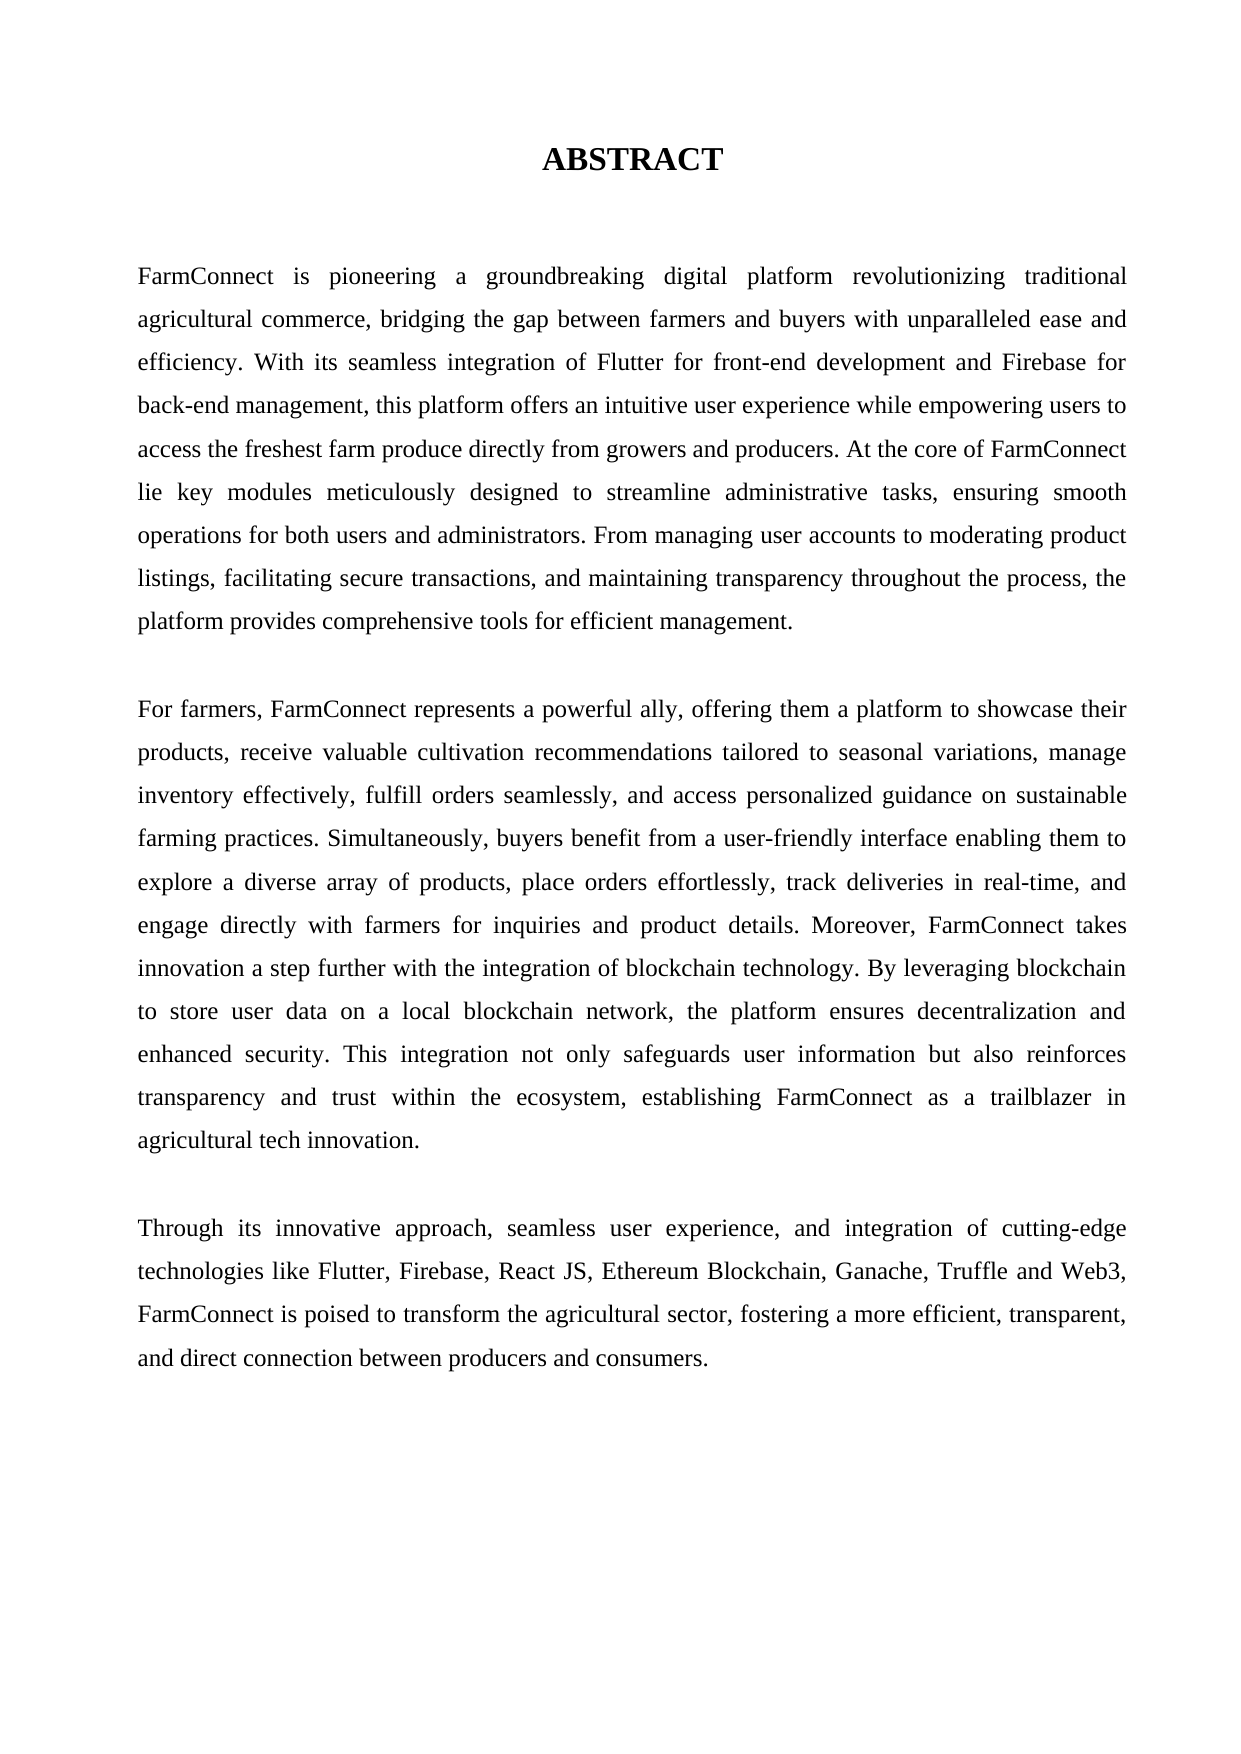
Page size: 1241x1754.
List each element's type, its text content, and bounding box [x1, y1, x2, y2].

text Through its innovative approach, seamless user experience, and integration of cutting-edge technologies like Flutter, Firebase, React JS, Ethereum Blockchain, Ganache, Truffle and Web3, FarmConnect is poised to transform the agricultural sector, fostering a more efficient, transparent, and direct connection between producers and consumers. [137, 1213, 1128, 1371]
subtitle ABSTRACT [137, 140, 1128, 178]
text FarmConnect is pioneering a groundbreaking digital platform revolutionizing traditional agricultural commerce, bridging the gap between farmers and buyers with unparalleled ease and efficiency. With its seamless integration of Flutter for front-end development and Firebase for back-end management, this platform offers an intuitive user experience while empowering users to access the freshest farm produce directly from growers and producers. At the core of FarmConnect lie key modules meticulously designed to streamline administrative tasks, ensuring smooth operations for both users and administrators. From managing user accounts to moderating product listings, facilitating secure transactions, and maintaining transparency throughout the process, the platform provides comprehensive tools for efficient management. [137, 261, 1128, 635]
text For farmers, FarmConnect represents a powerful ally, offering them a platform to showcase their products, receive valuable cultivation recommendations tailored to seasonal variations, manage inventory effectively, fulfill orders seamlessly, and access personalized guidance on sustainable farming practices. Simultaneously, buyers benefit from a user-friendly interface enabling them to explore a diverse array of products, place orders effortlessly, track deliveries in real-time, and engage directly with farmers for inquiries and product details. Moreover, FarmConnect takes innovation a step further with the integration of blockchain technology. By leveraging blockchain to store user data on a local blockchain network, the platform ensures decentralization and enhanced security. This integration not only safeguards user information but also reinforces transparency and trust within the ecosystem, establishing FarmConnect as a trailblazer in agricultural tech innovation. [137, 694, 1128, 1154]
